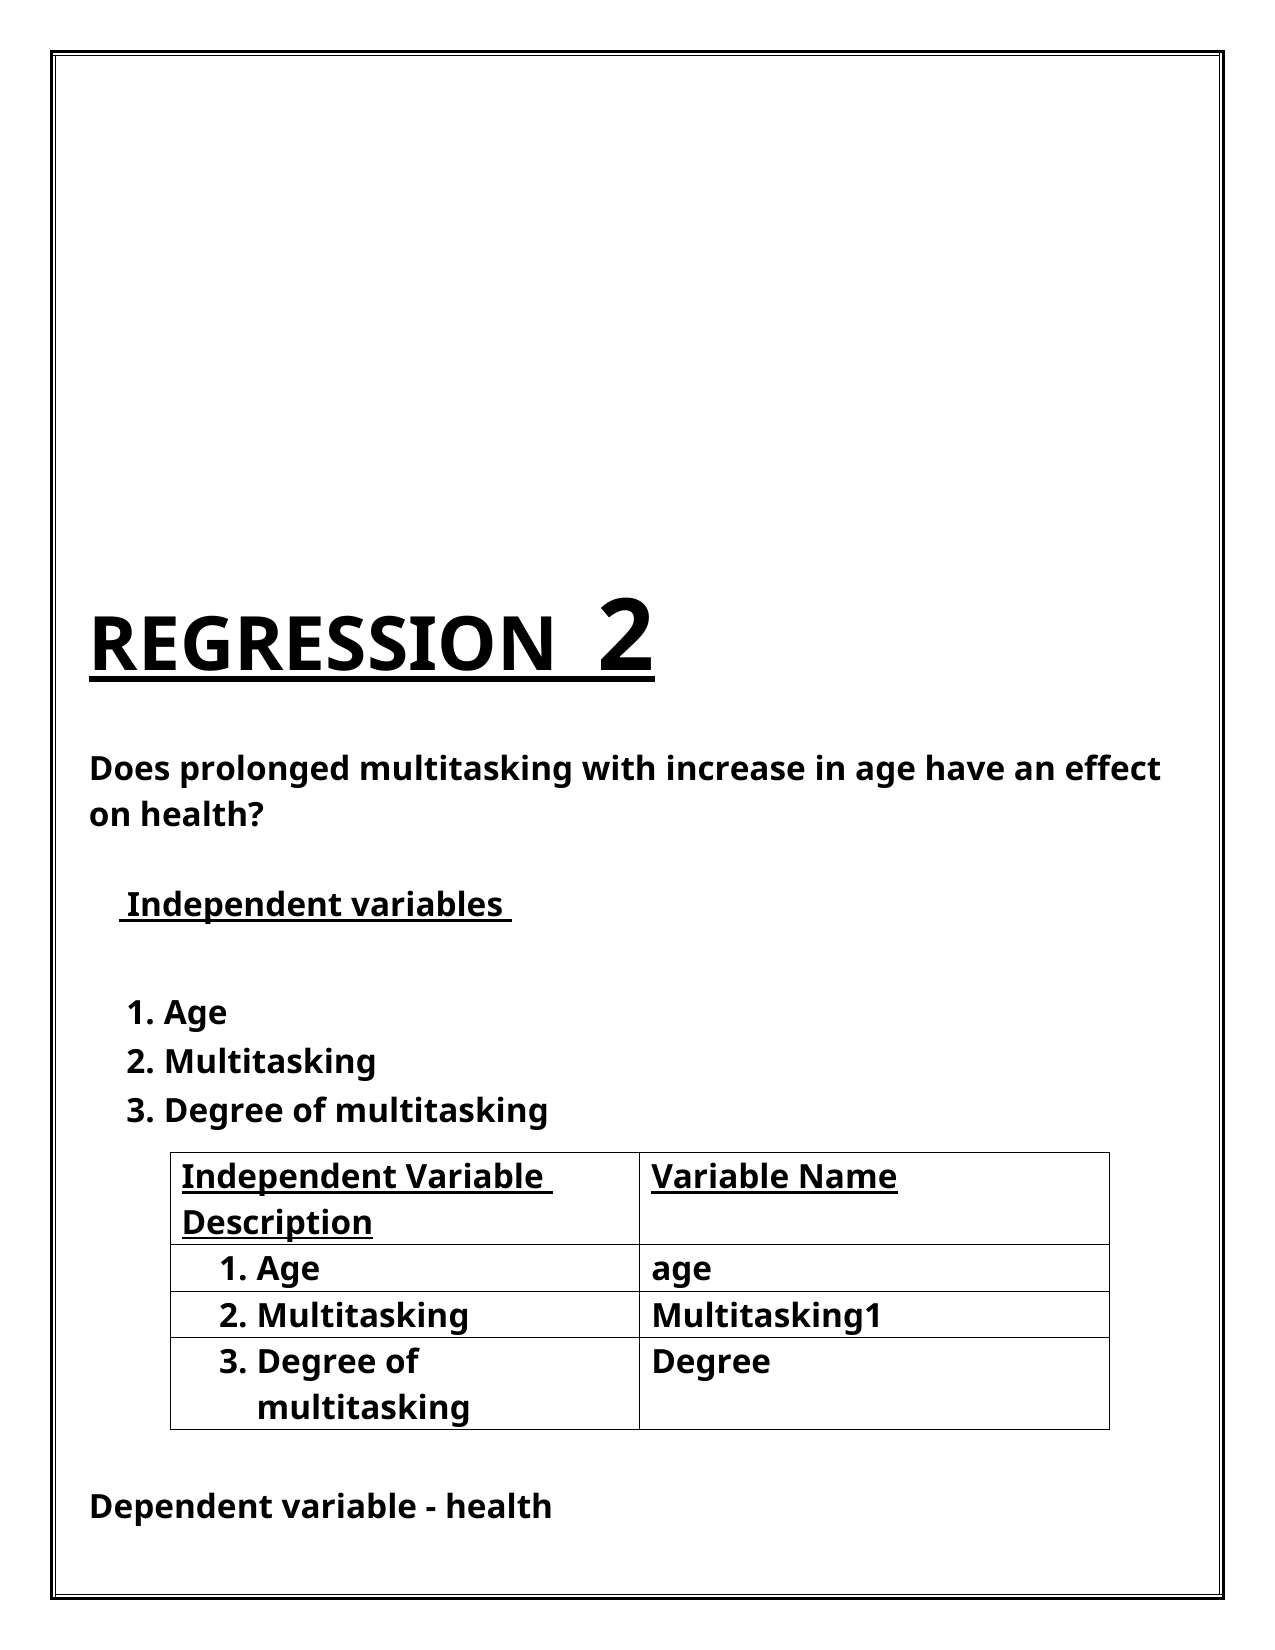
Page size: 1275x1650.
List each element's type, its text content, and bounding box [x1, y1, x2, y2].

list Degree of multitasking [126, 1087, 1196, 1132]
text REGRESSION 2 [89, 563, 1196, 699]
table_cell age [640, 1245, 1109, 1291]
list Age [126, 989, 1196, 1034]
table_cell Multitasking [171, 1292, 639, 1337]
table_header Variable Name [640, 1153, 1109, 1244]
table_cell Age [171, 1245, 639, 1291]
text Independent variables [118, 881, 1196, 927]
text Dependent variable - health [89, 1483, 1196, 1528]
table_cell Degree of multitasking [171, 1338, 639, 1429]
list Multitasking [126, 1038, 1196, 1083]
table_cell Multitasking1 [640, 1292, 1109, 1337]
table_cell Degree [640, 1338, 1109, 1429]
text Does prolonged multitasking with increase in age have an effect on health? [89, 745, 1196, 836]
table_header Independent Variable Description [171, 1153, 639, 1244]
